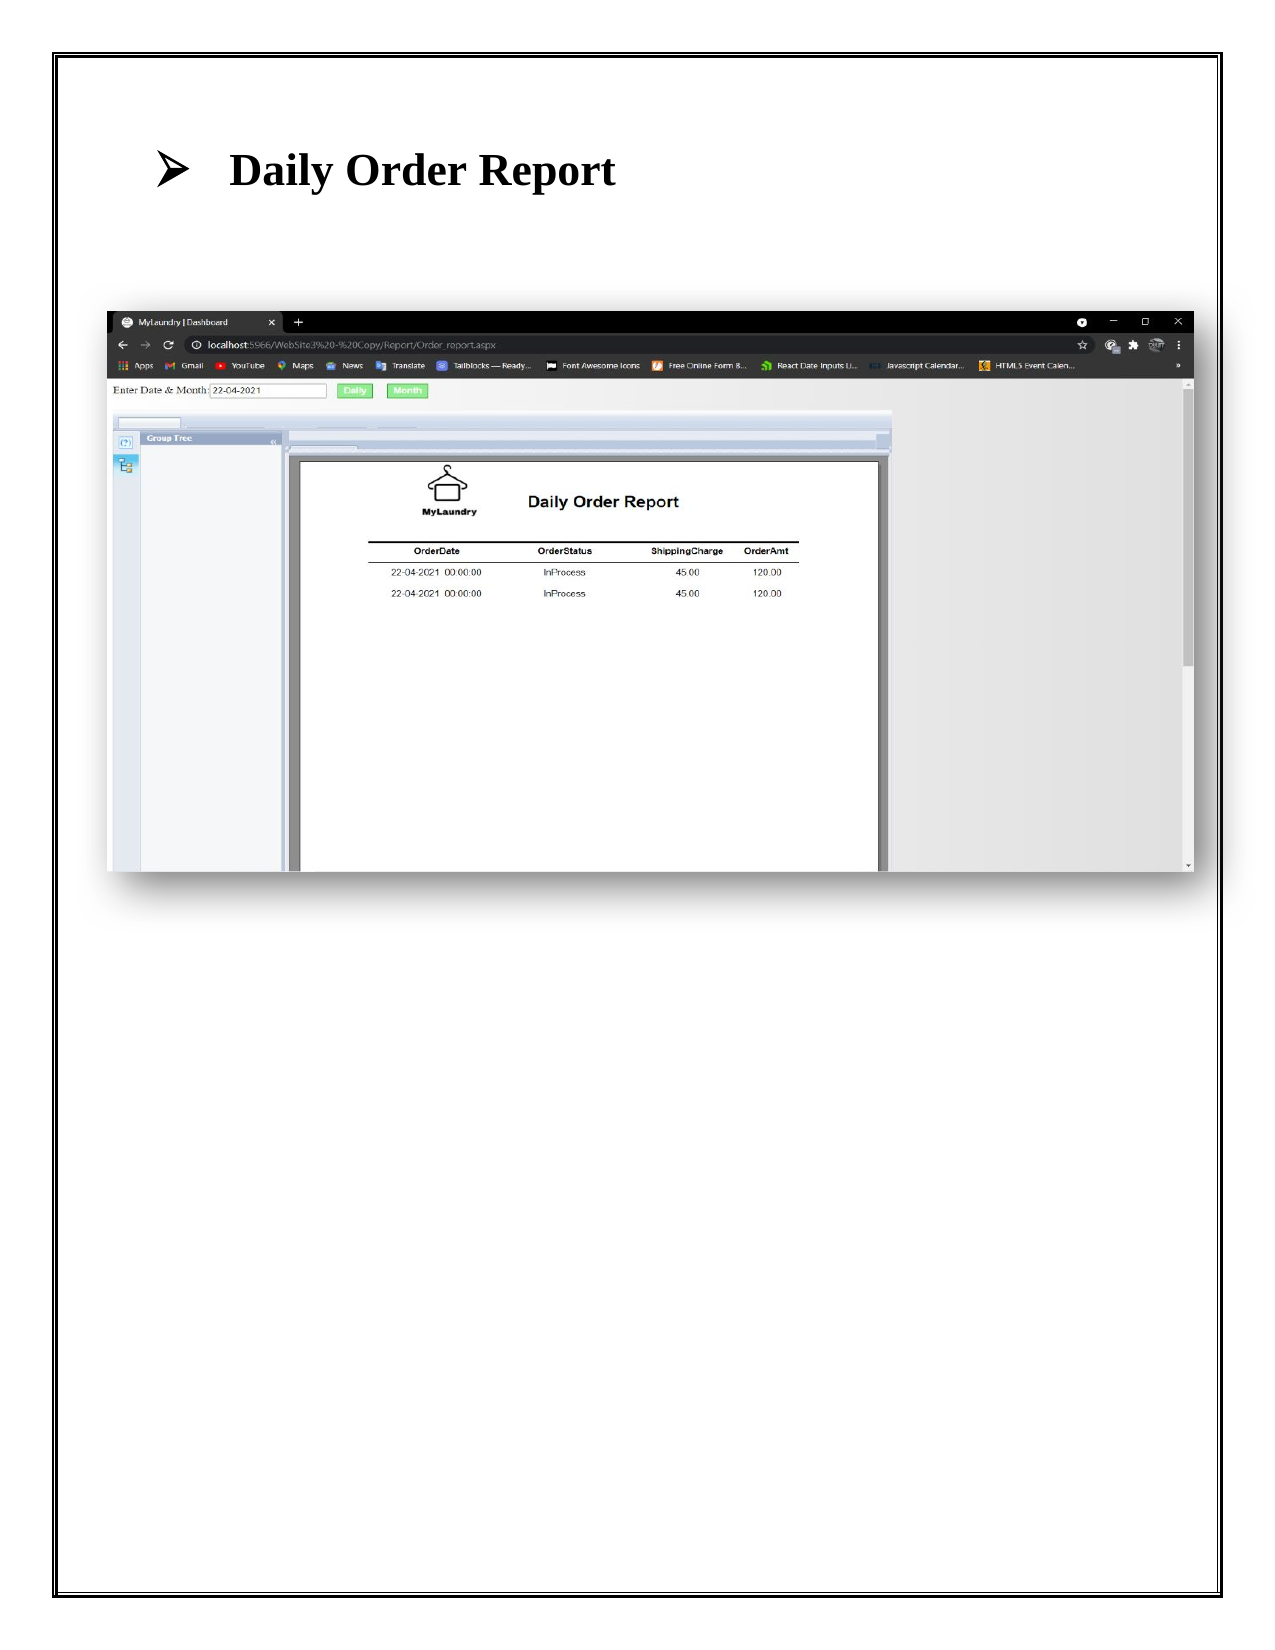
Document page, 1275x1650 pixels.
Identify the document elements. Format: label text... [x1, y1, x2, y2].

list Daily Order Report [192, 142, 1208, 195]
picture [107, 311, 1194, 872]
